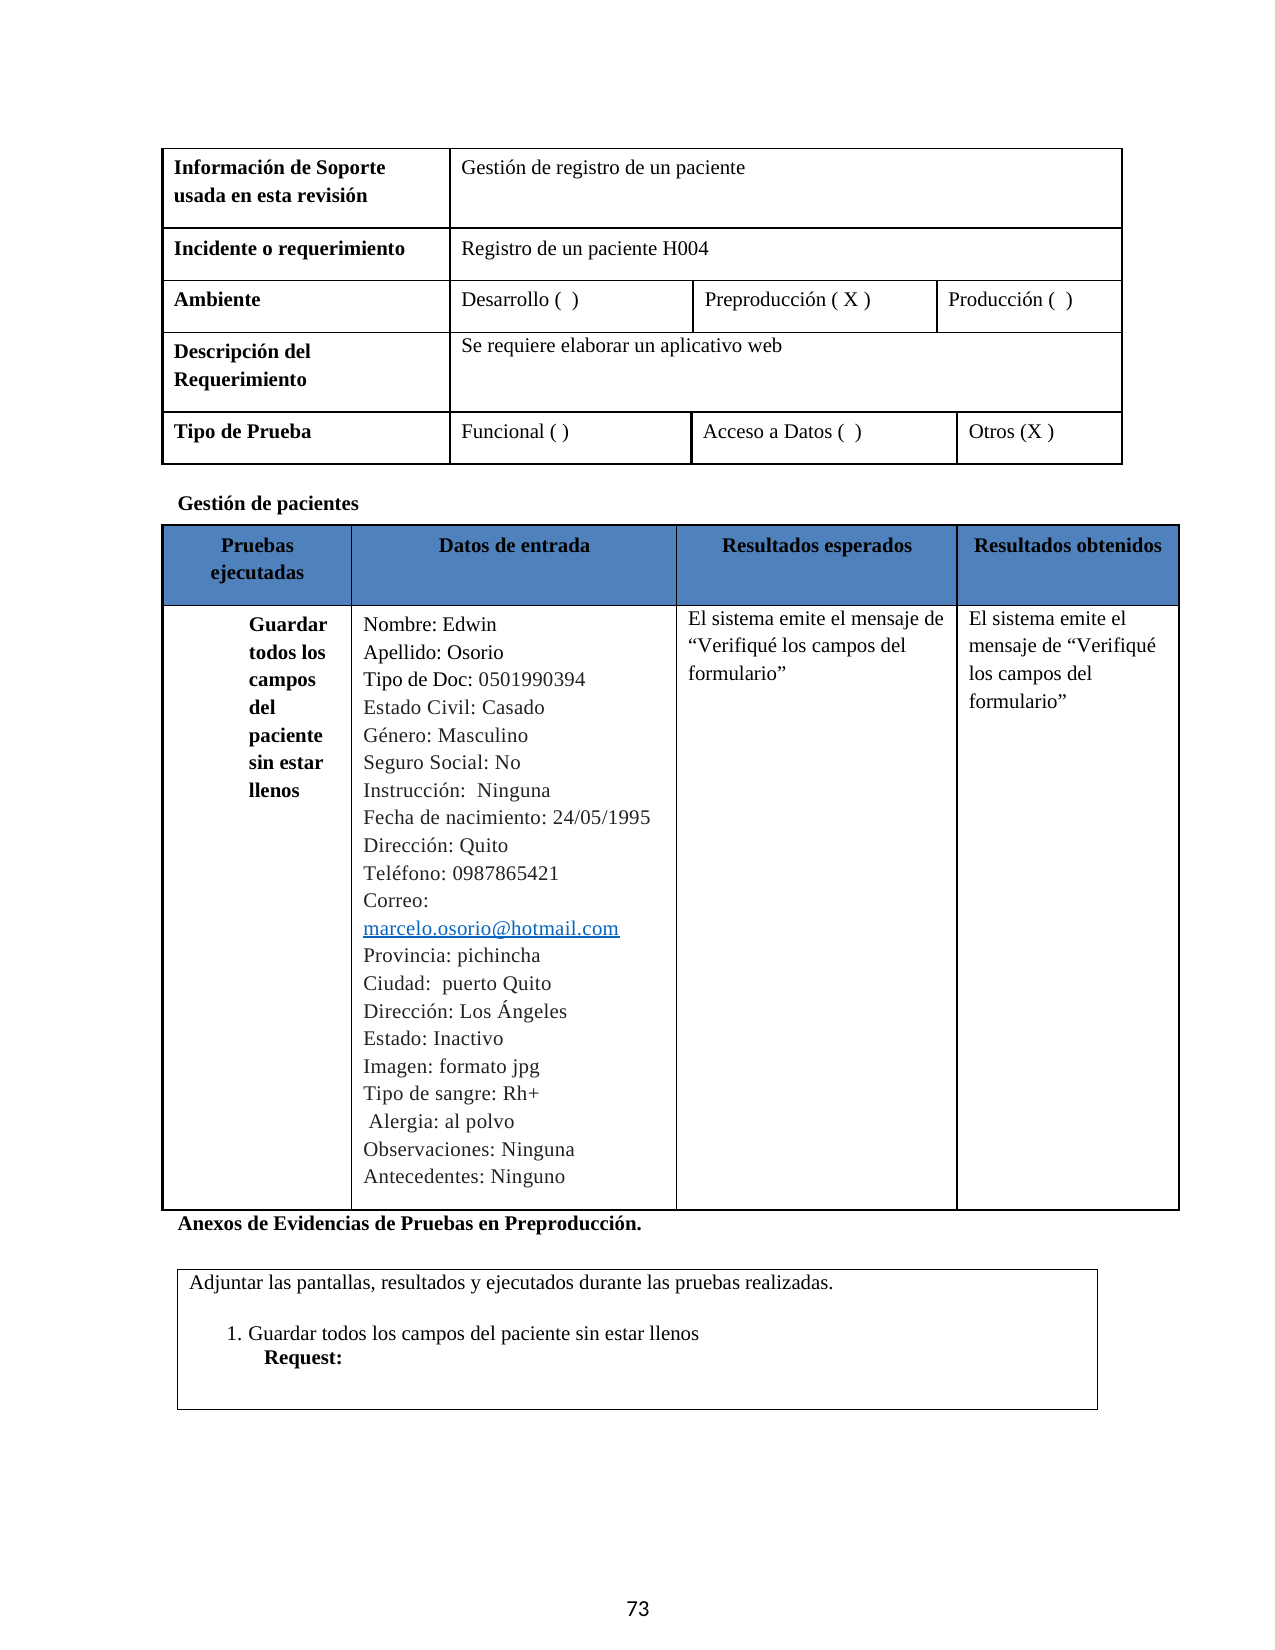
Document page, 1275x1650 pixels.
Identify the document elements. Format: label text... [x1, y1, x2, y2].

text Gestión de pacientes [177, 490, 1098, 514]
table_cell Ambiente [164, 281, 449, 332]
table_header Resultados obtenidos [958, 526, 1178, 605]
table_cell Desarrollo ( ) [451, 281, 692, 332]
table_cell Guardar todos los campos del paciente sin estar llenos [164, 606, 351, 1209]
table_cell Descripción del Requerimiento [164, 333, 449, 411]
table_cell Incidente o requerimiento [164, 229, 449, 280]
table_cell Información de Soporte usada en esta revisión [164, 149, 449, 227]
table_cell Producción ( ) [938, 281, 1121, 332]
table_cell Tipo de Prueba [164, 413, 449, 463]
table_cell El sistema emite el mensaje de “Verifiqué los campos del formulario” [677, 606, 956, 1209]
table_cell Acceso a Datos ( ) [693, 413, 956, 463]
table_header Resultados esperados [677, 526, 956, 605]
text Anexos de Evidencias de Pruebas en Preproducción. [177, 1211, 1098, 1235]
table_cell Funcional ( ) [451, 413, 690, 463]
table_header Datos de entrada [352, 526, 676, 605]
table_cell Se requiere elaborar un aplicativo web [451, 333, 1121, 411]
table_cell El sistema emite el mensaje de “Verifiqué los campos del formulario” [958, 606, 1178, 1209]
table_cell Nombre: Edwin Apellido: Osorio Tipo de Doc: 0501990394 Estado Civil: Casado Género: Masculino Seguro Social: No Instrucción: Ninguna Fecha de nacimiento: 24/05/1995 Dirección: Quito Teléfono: 0987865421 Correo: marcelo.osorio@hotmail.com Provincia: pichincha Ciudad: puerto Quito Dirección: Los Ángeles Estado: Inactivo Imagen: formato jpg Tipo de sangre: Rh+ Alergia: al polvo Observaciones: Ninguna Antecedentes: Ninguno [352, 606, 676, 1209]
table_cell Registro de un paciente H004 [451, 229, 1121, 280]
table_cell Preproducción ( X ) [694, 281, 936, 332]
table_cell Otros (X ) [958, 413, 1121, 463]
table_cell Gestión de registro de un paciente [451, 149, 1121, 227]
table_header Pruebas ejecutadas [164, 526, 351, 605]
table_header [178, 1270, 1097, 1409]
